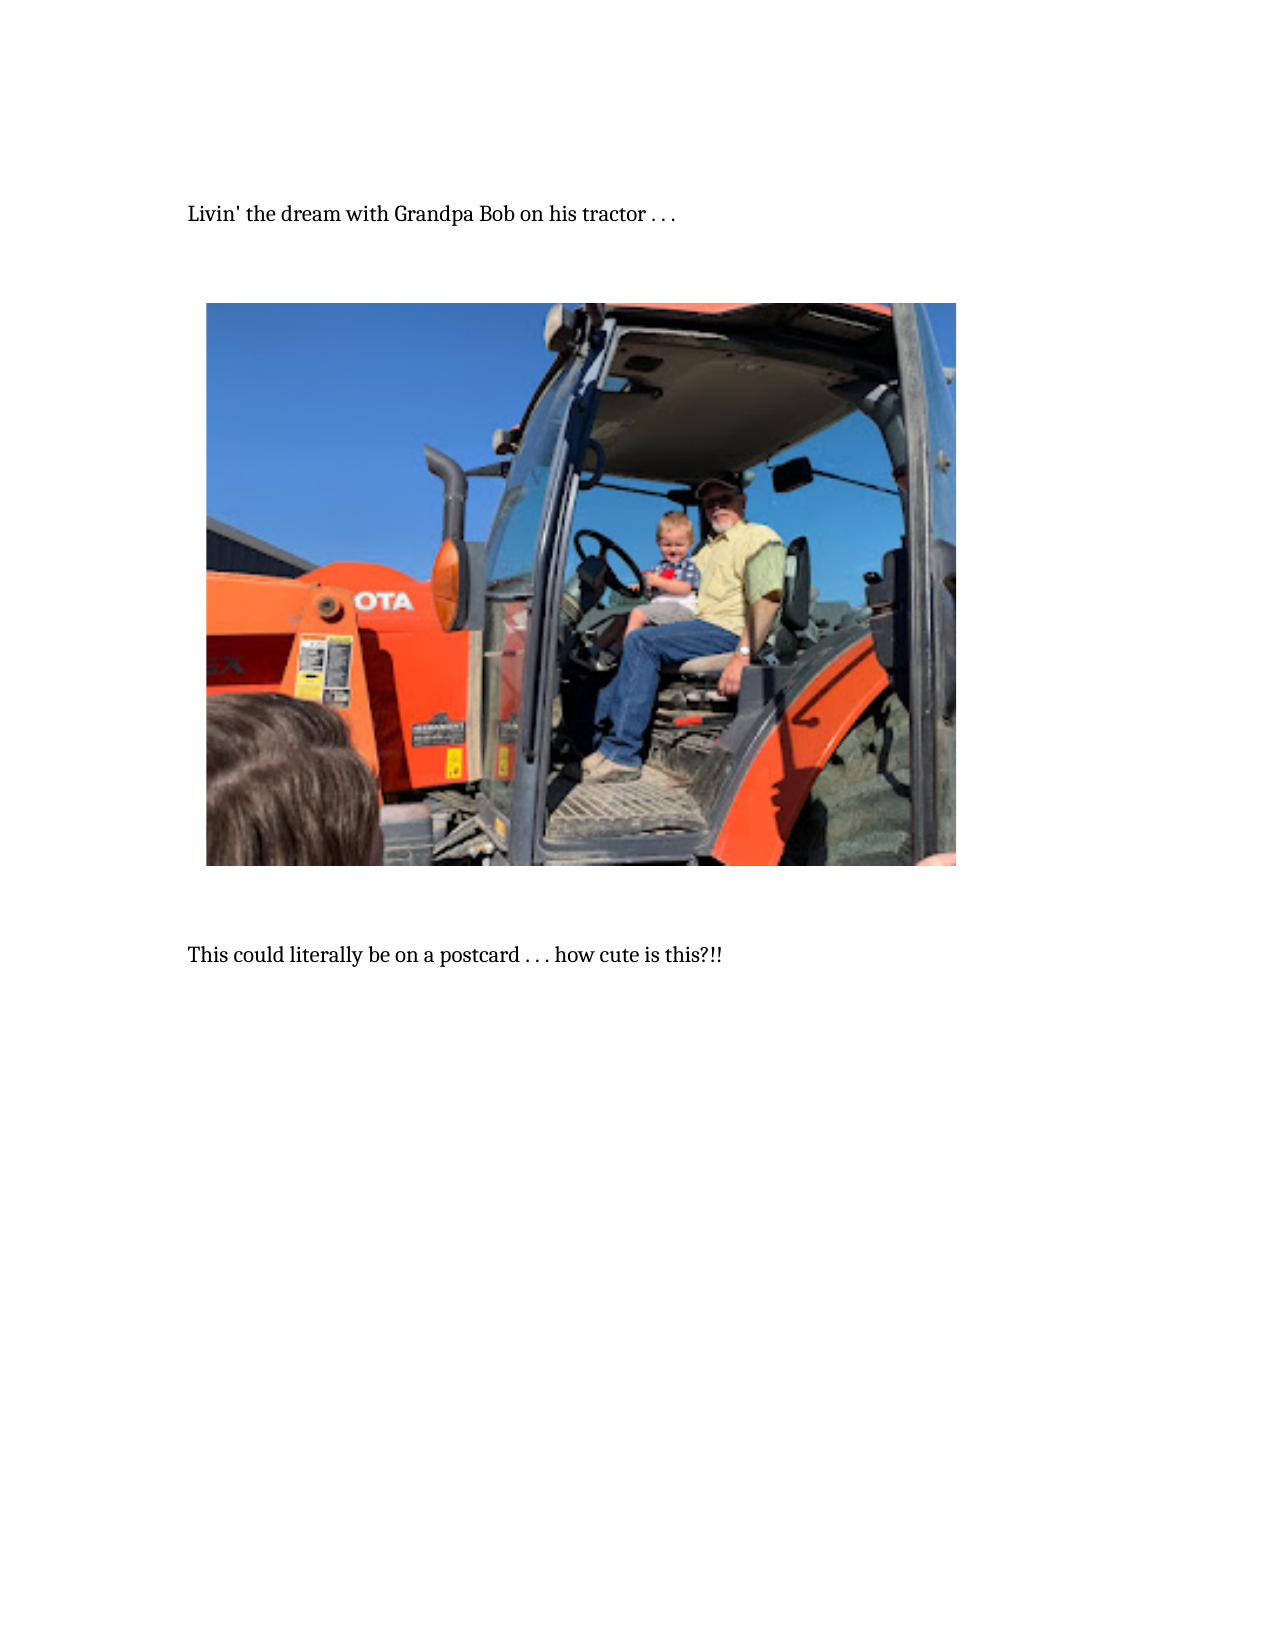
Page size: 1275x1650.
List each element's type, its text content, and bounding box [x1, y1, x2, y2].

text Livin' the dream with Grandpa Bob on his tractor . . . [187, 201, 1087, 227]
picture [206, 303, 957, 866]
text This could literally be on a postcard . . . how cute is this?!! [187, 941, 1087, 968]
